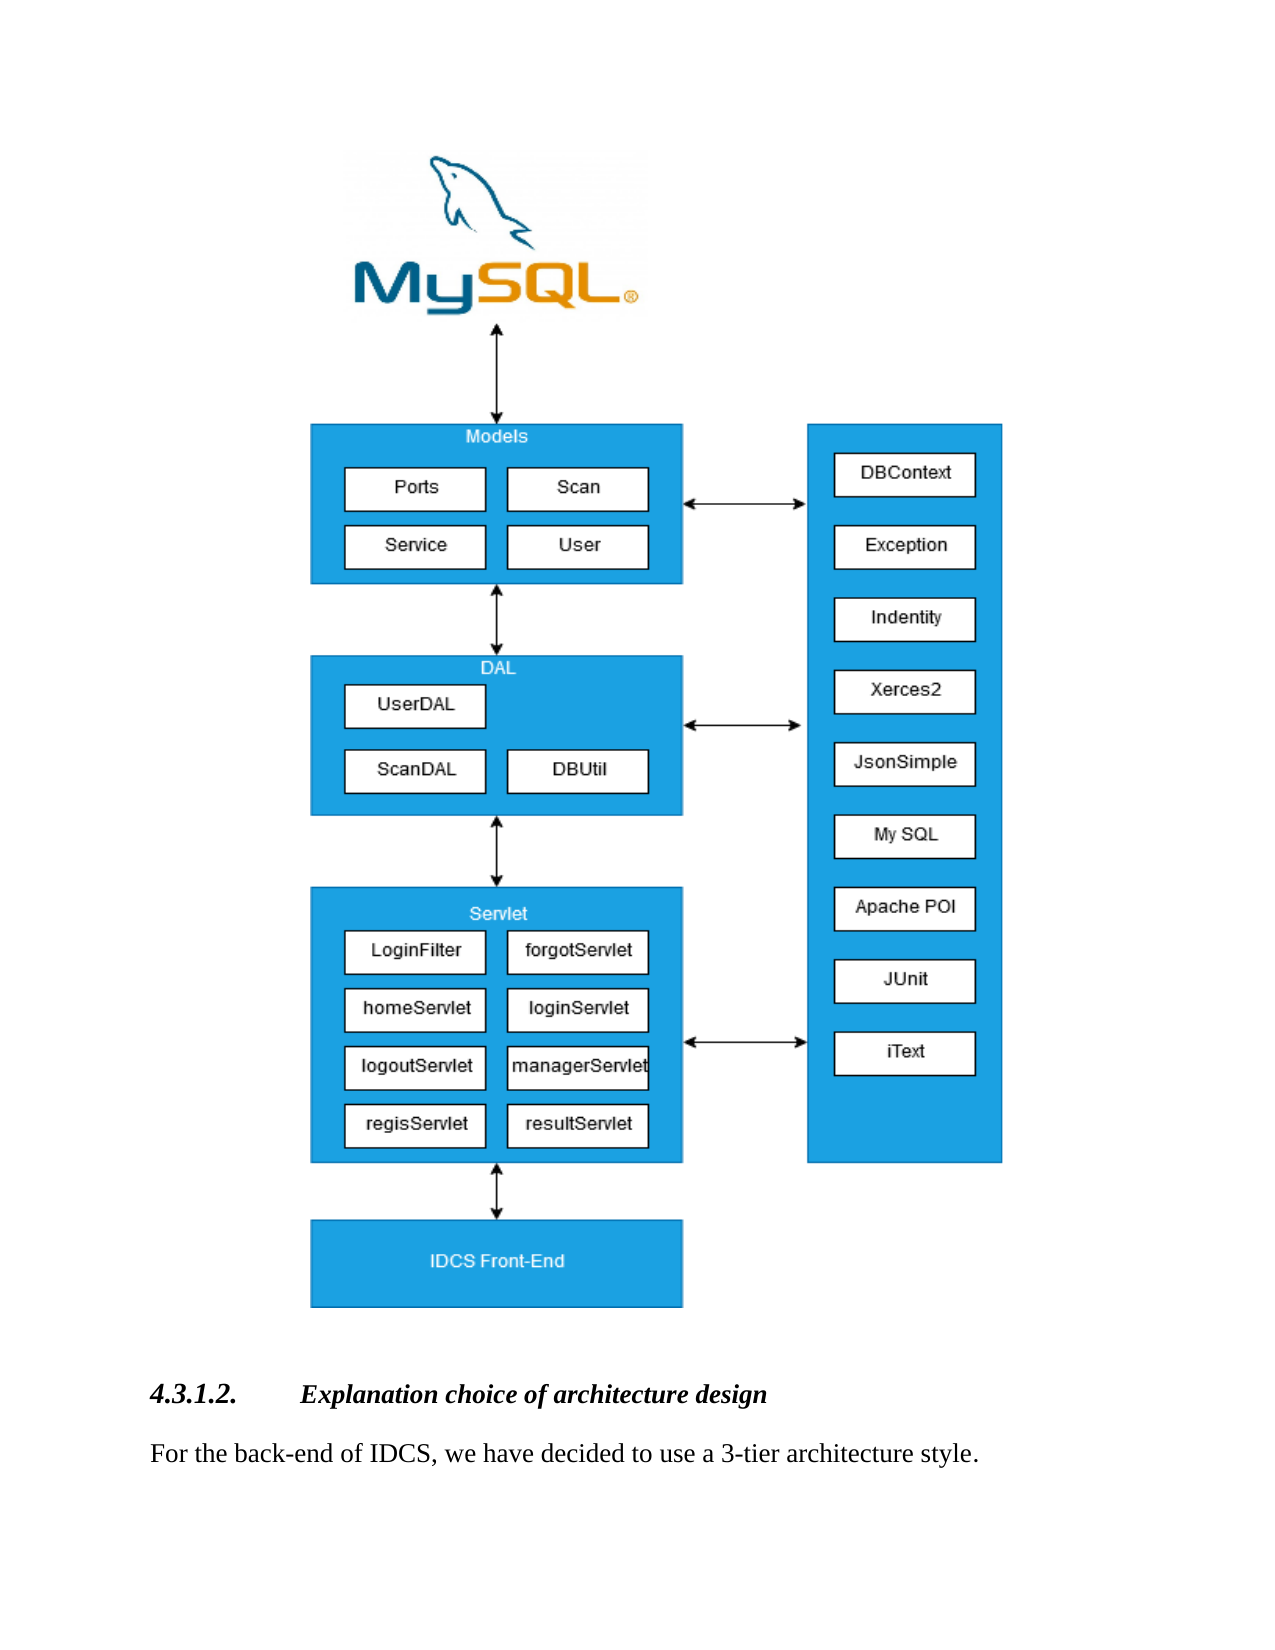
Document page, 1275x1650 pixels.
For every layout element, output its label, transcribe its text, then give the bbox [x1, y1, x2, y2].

text For the back-end of IDCS, we have decided to use a 3-tier architecture style. [150, 1436, 1125, 1469]
picture [310, 150, 1003, 1308]
list Explanation choice of architecture design [150, 1376, 1125, 1410]
